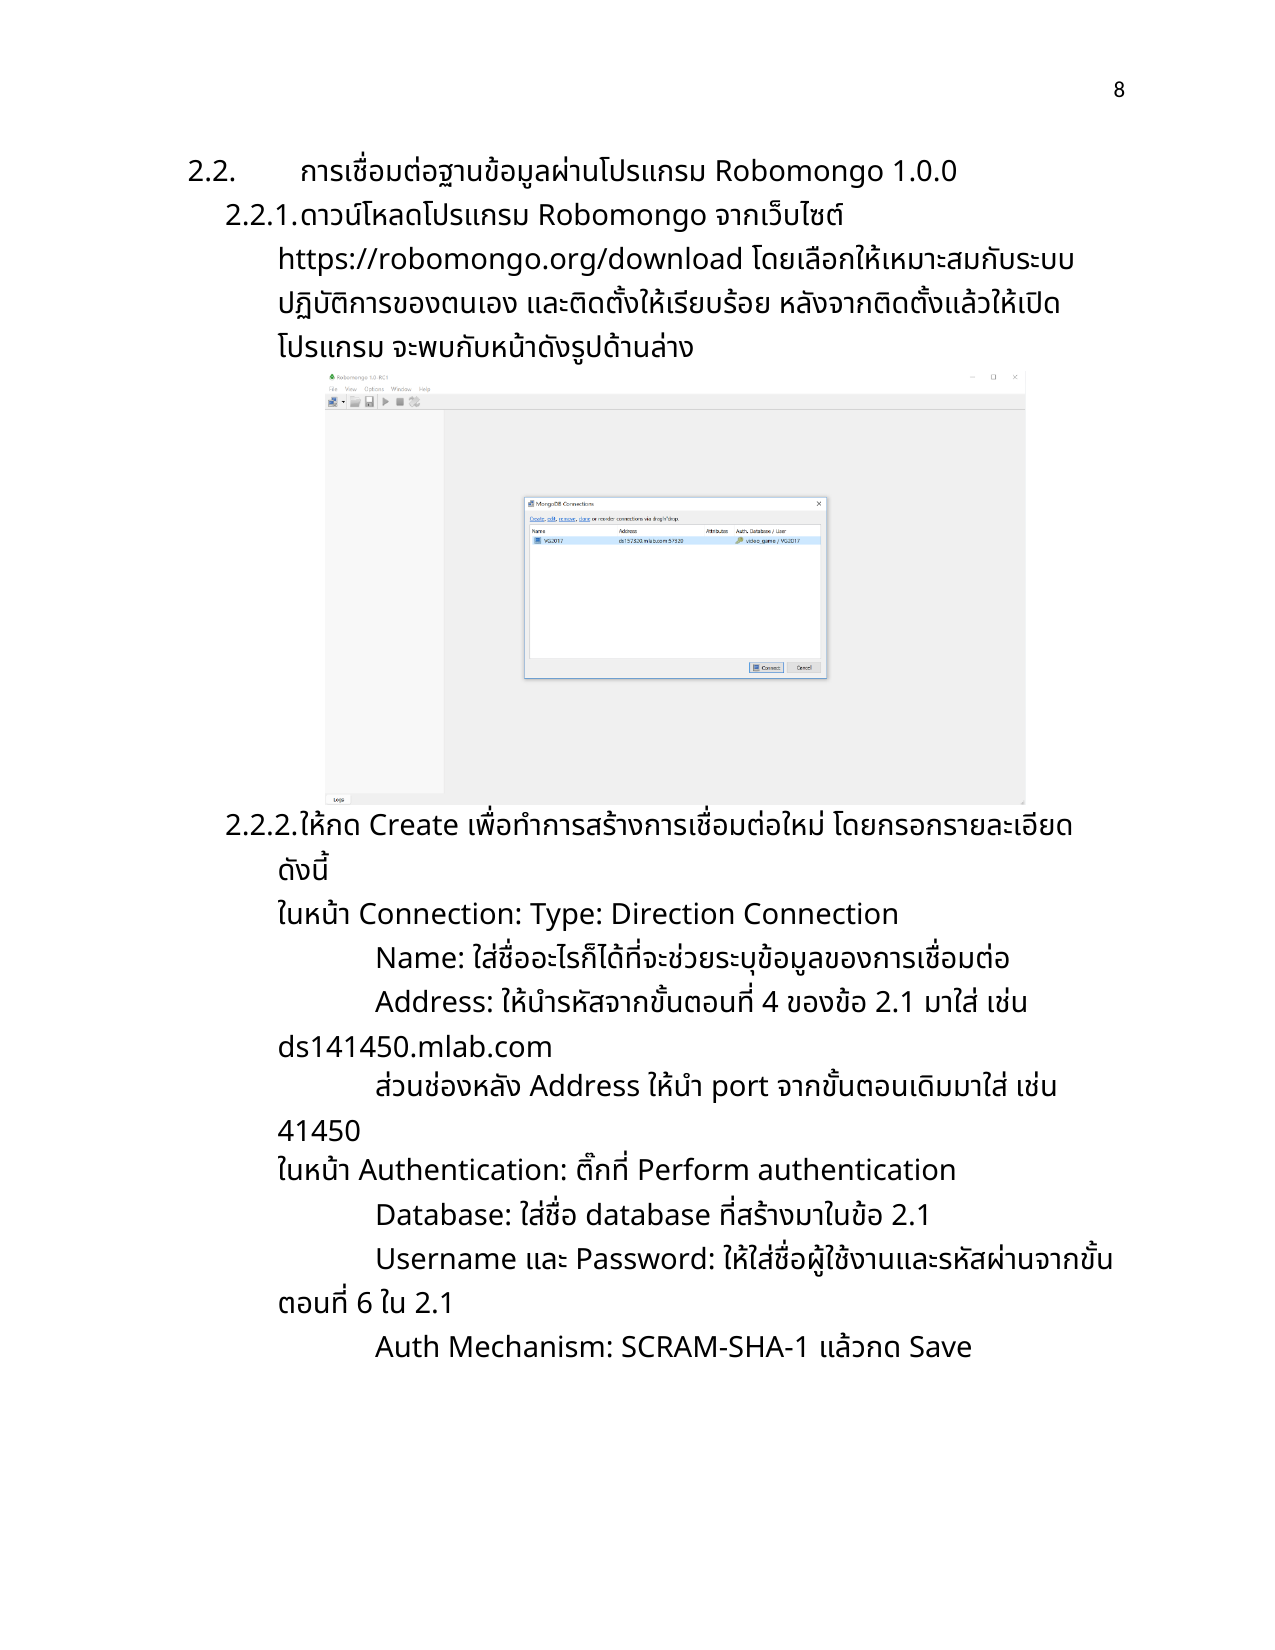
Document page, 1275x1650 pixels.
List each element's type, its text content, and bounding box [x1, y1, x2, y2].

list ให้กด Create เพื่อทำการสร้างการเชื่อมต่อใหม่ โดยกรอกรายละเอียดดังนี้ [225, 805, 1125, 893]
list ในหน้า Authentication: ติ๊กที่ Perform authentication [277, 1149, 1125, 1194]
list Database: ใส่ชื่อ database ที่สร้างมาในข้อ 2.1 Username และ Password: ให้ใส่ชื่อผู้ใช้งานและรหัสผ่านจากขั้นตอนที่ 6 ใน 2.1 Auth Mechanism: SCRAM-SHA-1 แล้วกด Save [277, 1194, 1125, 1371]
list ในหน้า Connection: Type: Direction Connection Name: ใส่ชื่ออะไรก็ได้ที่จะช่วยระบุข้อมูลของการเชื่อมต่อ Address: ให้นำรหัสจากขั้นตอนที่ 4 ของข้อ 2.1 มาใส่ เช่น ds141450.mlab.com ส่วนช่องหลัง Address ให้นำ port จากขั้นตอนเดิมมาใส่ เช่น 41450 [277, 893, 1125, 1149]
list ดาวน์โหลดโปรแกรม Robomongo จากเว็บไซต์ https://robomongo.org/download โดยเลือกให้เหมาะสมกับระบบปฏิบัติการของตนเอง และติดตั้งให้เรียบร้อย หลังจากติดตั้งแล้วให้เปิดโปรแกรม จะพบกับหน้าดังรูปด้านล่าง [225, 194, 1125, 371]
list การเชื่อมต่อฐานข้อมูลผ่านโปรแกรม Robomongo 1.0.0 [187, 150, 1125, 194]
picture [325, 371, 1025, 805]
